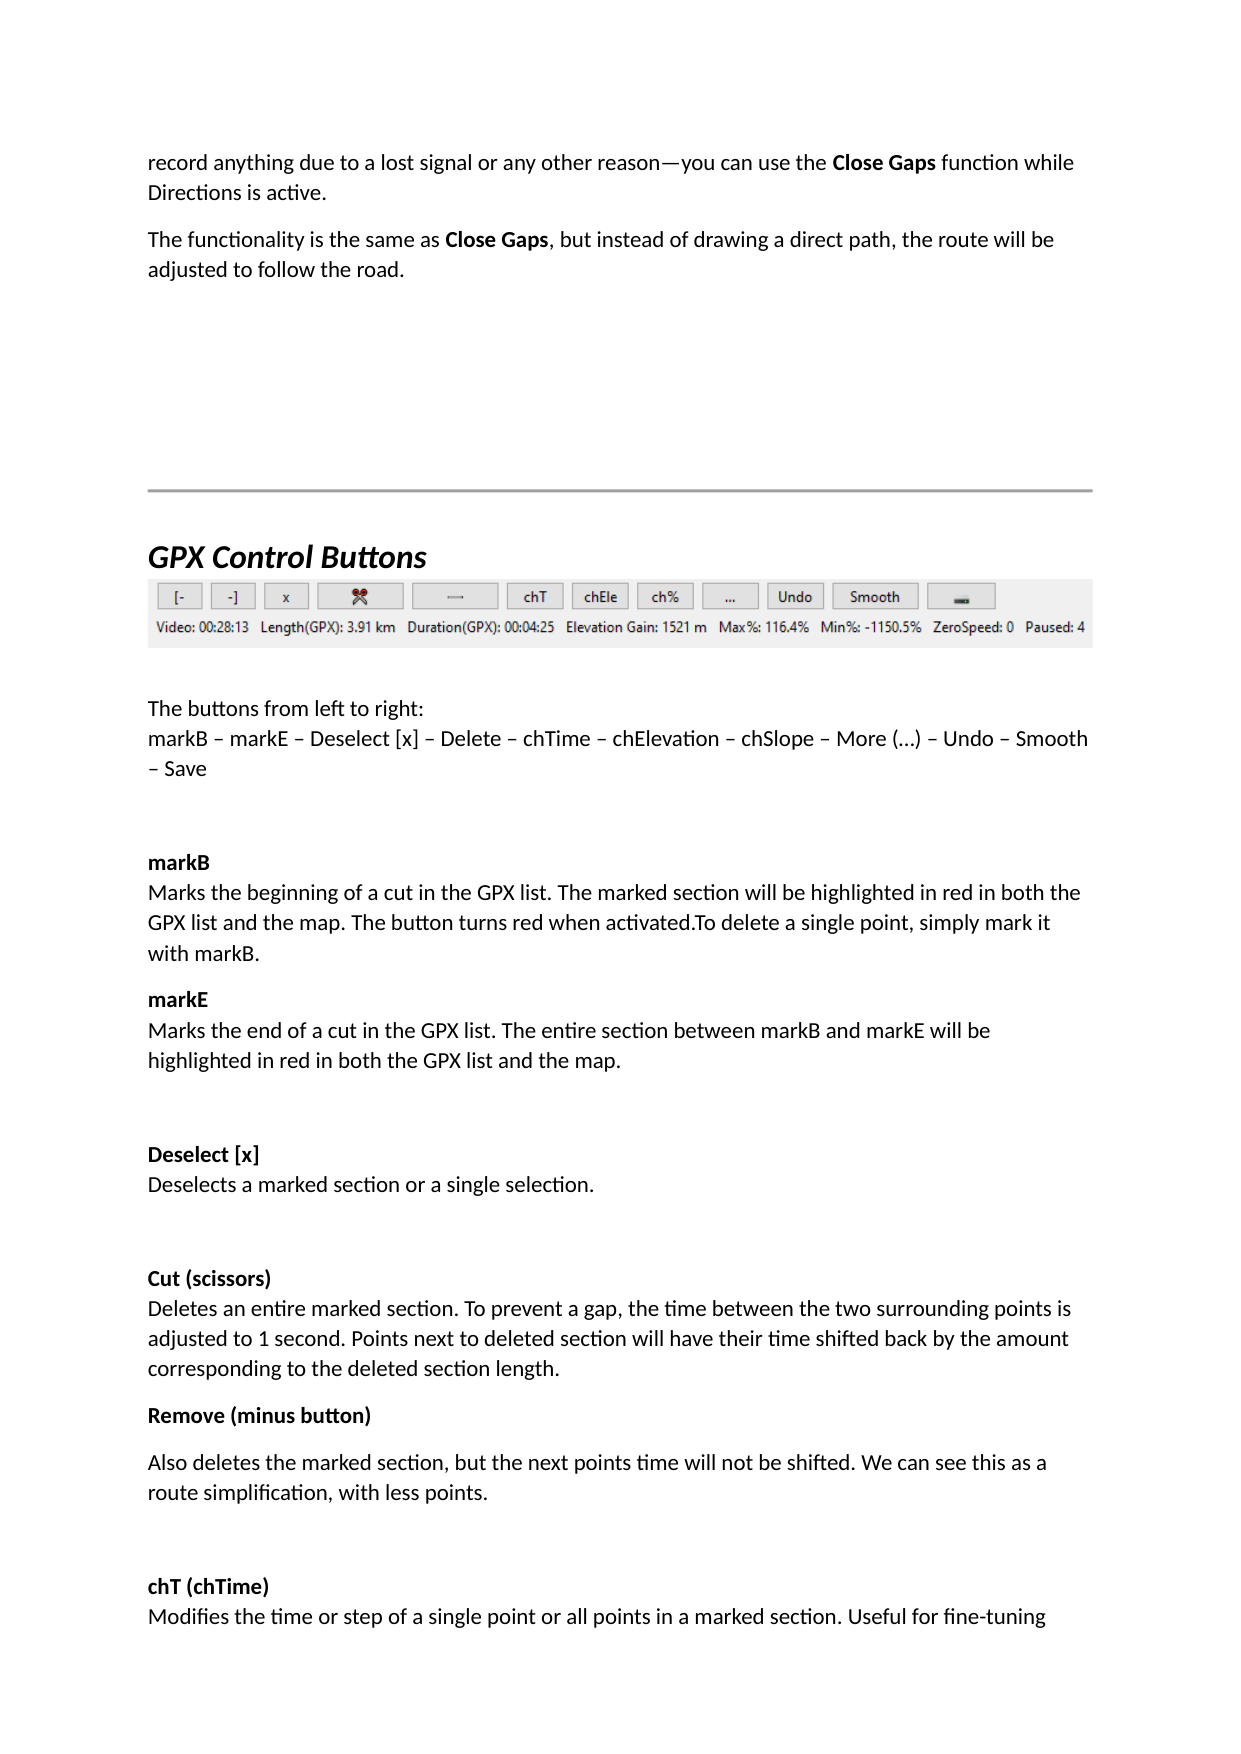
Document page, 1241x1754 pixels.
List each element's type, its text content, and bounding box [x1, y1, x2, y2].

text Also deletes the marked section, but the next points time will not be shifted. We can see this as a route simplification, with less points. [148, 1448, 1093, 1506]
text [148, 1572, 1093, 1630]
text Remove (minus button) [148, 1401, 1093, 1429]
text markB Marks the beginning of a cut in the GPX list. The marked section will be highlighted in red in both the GPX list and the map. The button turns red when activated.To delete a single point, simply mark it with markB. [148, 848, 1093, 967]
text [148, 148, 1093, 206]
text GPX Control Buttons The buttons from left to right: markB – markE – Deselect [x] – Delete – chTime – chElevation – chSlope – More (…) – Undo – Smooth – Save [148, 648, 1093, 782]
text The functionality is the same as Close Gaps, but instead of drawing a direct path, the route will be adjusted to follow the road. [148, 225, 1093, 283]
text markE Marks the end of a cut in the GPX list. The entire section between markB and markE will be highlighted in red in both the GPX list and the map. [148, 986, 1093, 1074]
text GPX Control Buttons The buttons from left to right: markB – markE – Deselect [x] – Delete – chTime – chElevation – chSlope – More (…) – Undo – Smooth – Save [148, 536, 1093, 579]
text Cut (scissors) Deletes an entire marked section. To prevent a gap, the time between the two surrounding points is adjusted to 1 second. Points next to deleted section will have their time shifted back by the amount corresponding to the deleted section length. [148, 1264, 1093, 1382]
picture [147, 579, 1093, 648]
text Deselect [x] Deselects a marked section or a single selection. [148, 1140, 1093, 1198]
